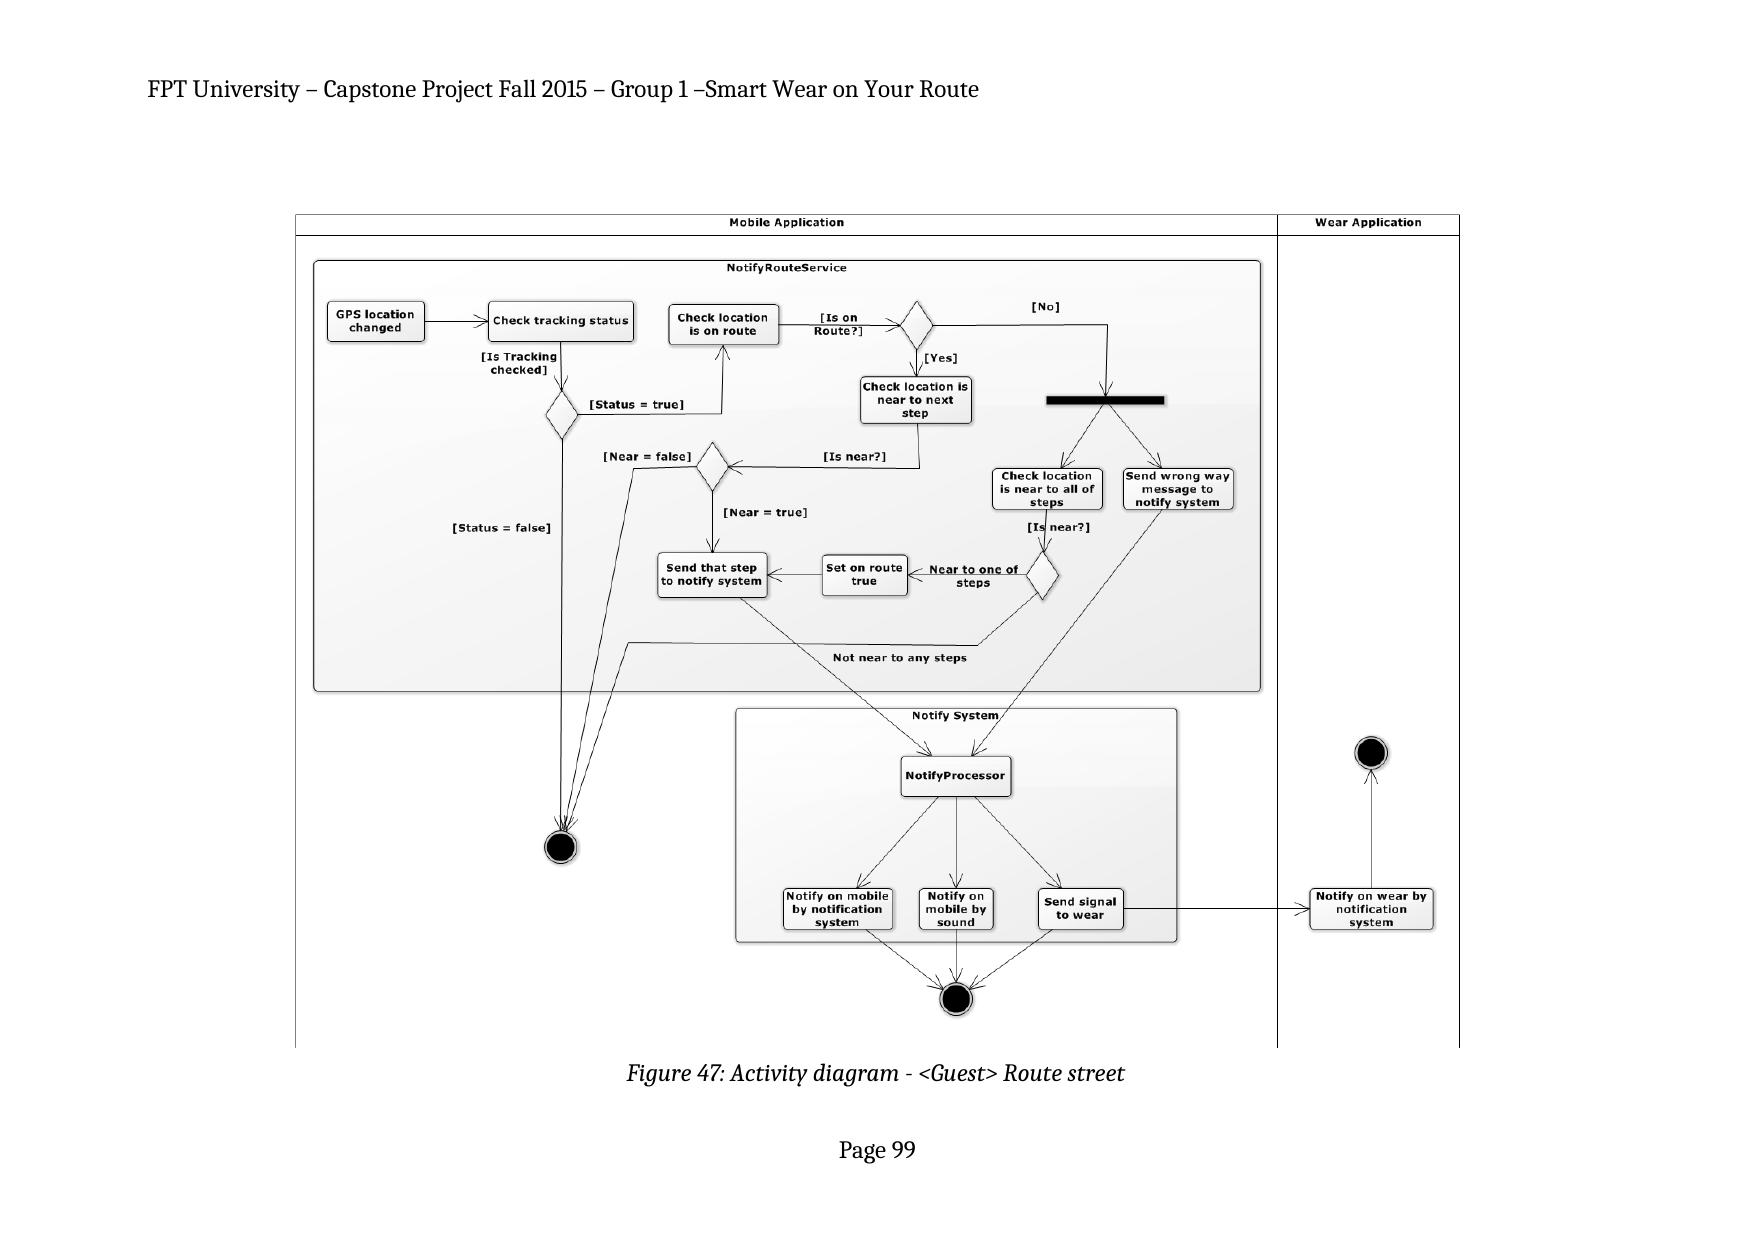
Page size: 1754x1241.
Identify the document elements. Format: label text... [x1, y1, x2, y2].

picture [287, 207, 1467, 1055]
